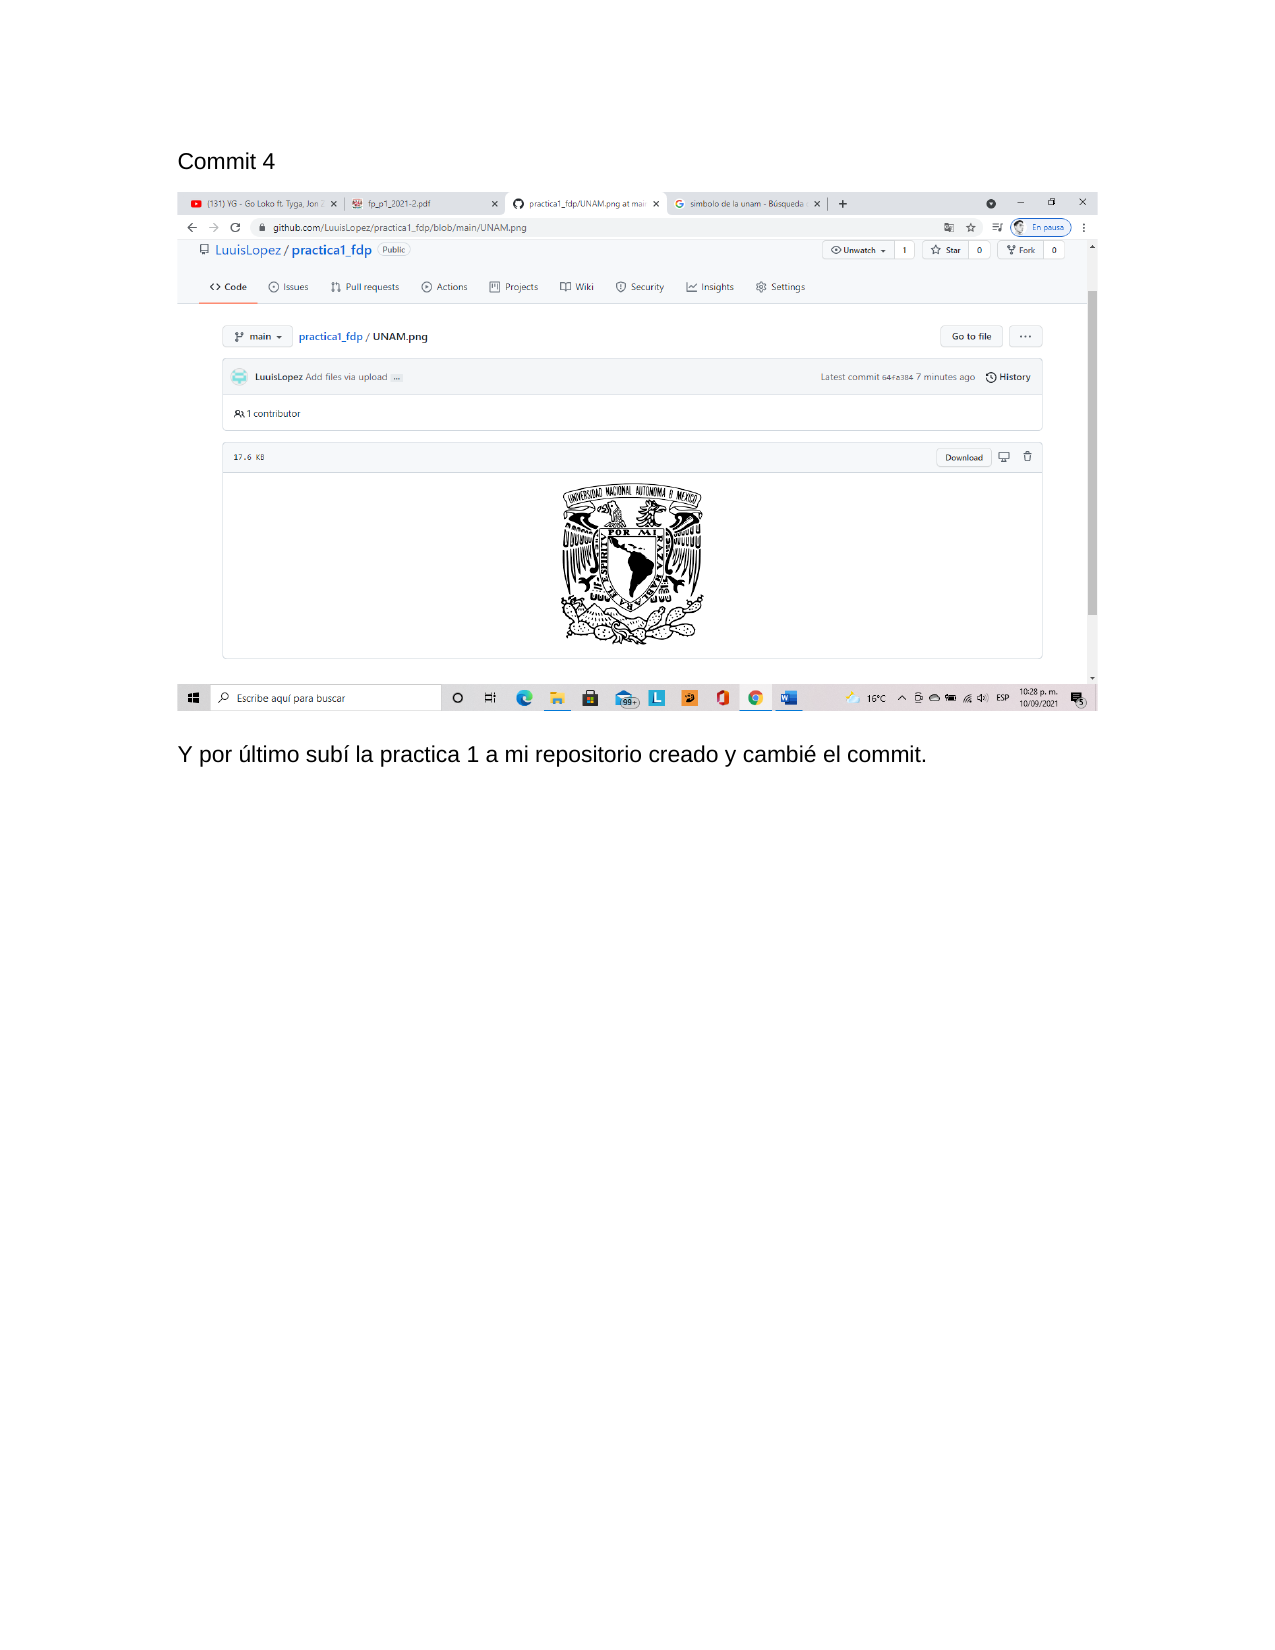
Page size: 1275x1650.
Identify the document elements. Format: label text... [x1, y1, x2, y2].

text Commit 4 [177, 148, 1098, 174]
picture [177, 192, 1098, 711]
text Y por último subí la practica 1 a mi repositorio creado y cambié el commit. [177, 741, 1098, 767]
